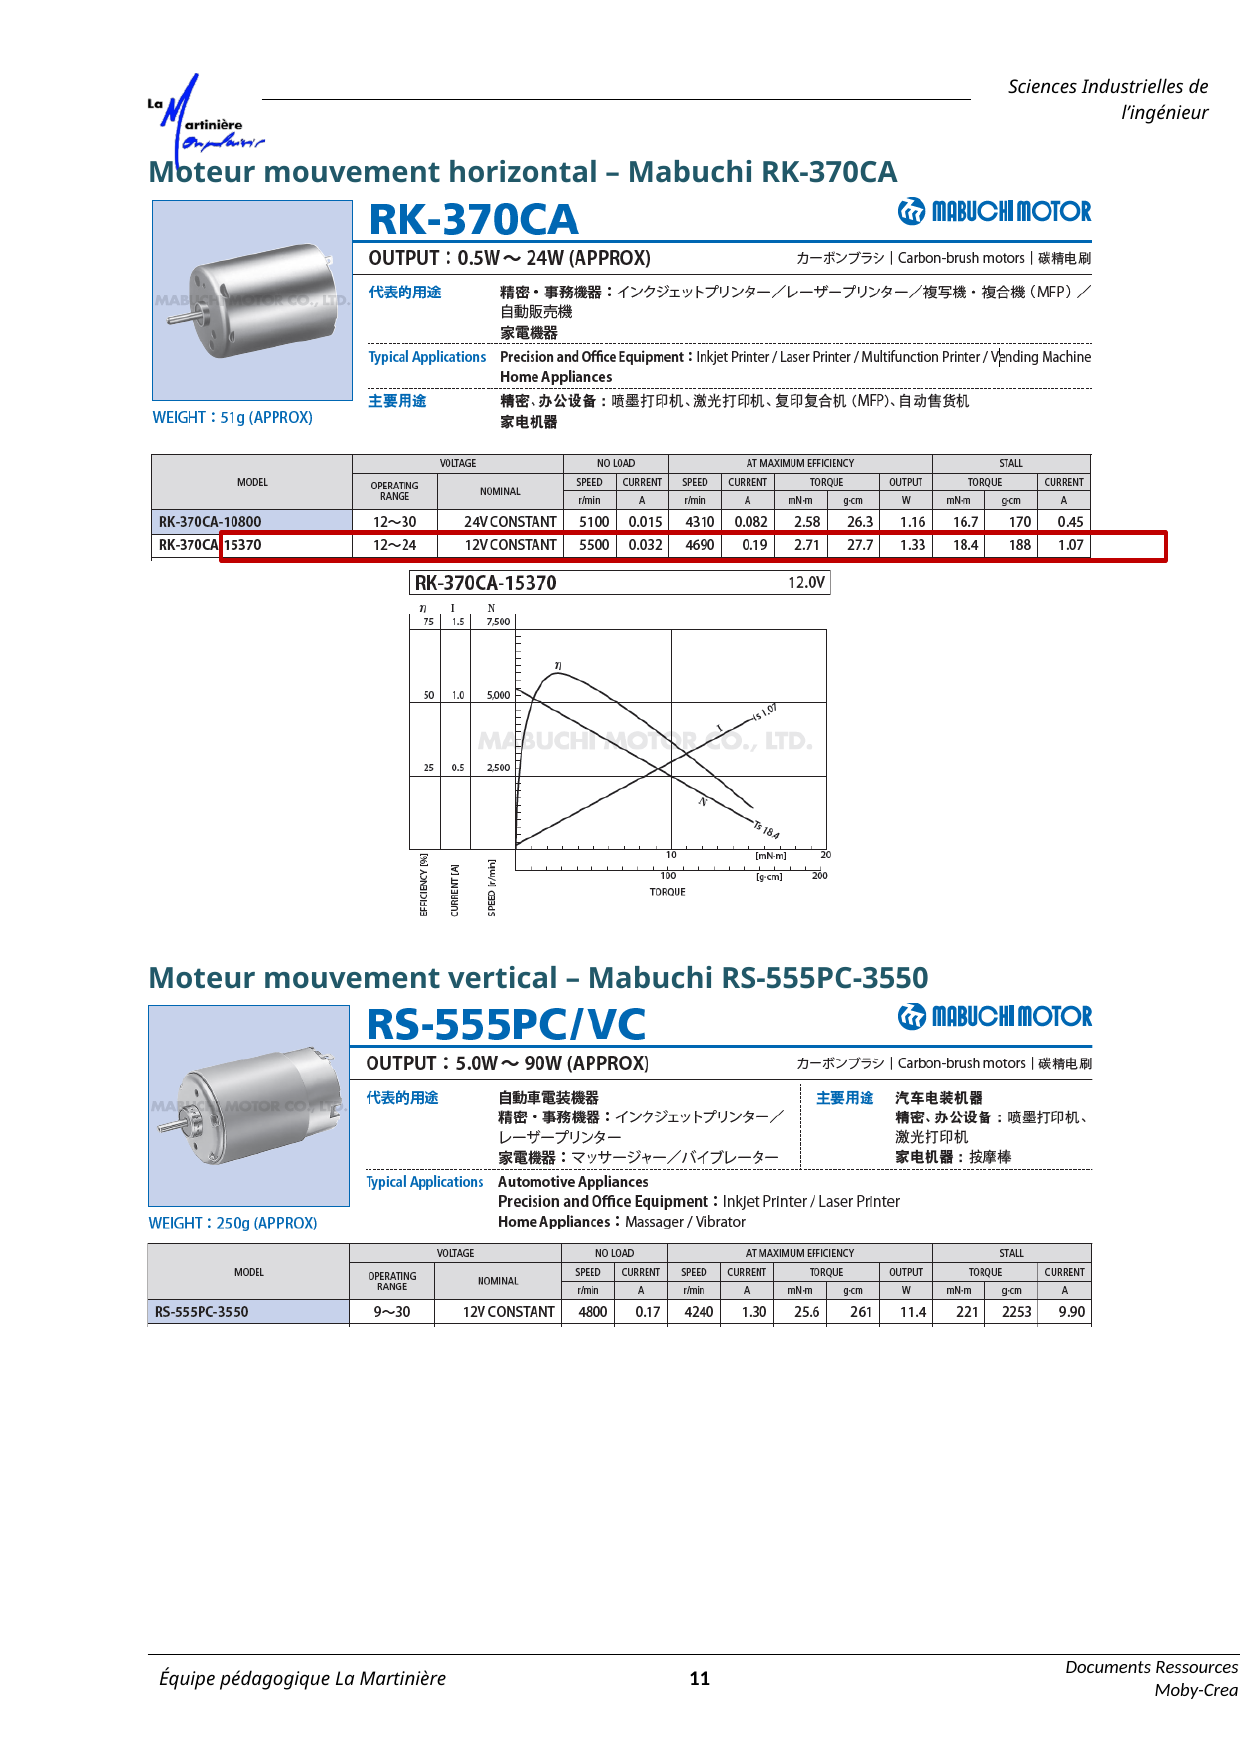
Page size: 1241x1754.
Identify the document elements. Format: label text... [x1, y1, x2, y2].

picture [147, 196, 1093, 561]
subtitle Moteur mouvement horizontal – Mabuchi RK-370CA [148, 151, 1093, 191]
picture [147, 73, 266, 171]
picture [147, 1003, 1093, 1327]
subtitle Moteur mouvement vertical – Mabuchi RS-555PC-3550 [148, 958, 1093, 997]
picture [401, 564, 840, 919]
picture [223, 535, 1093, 558]
